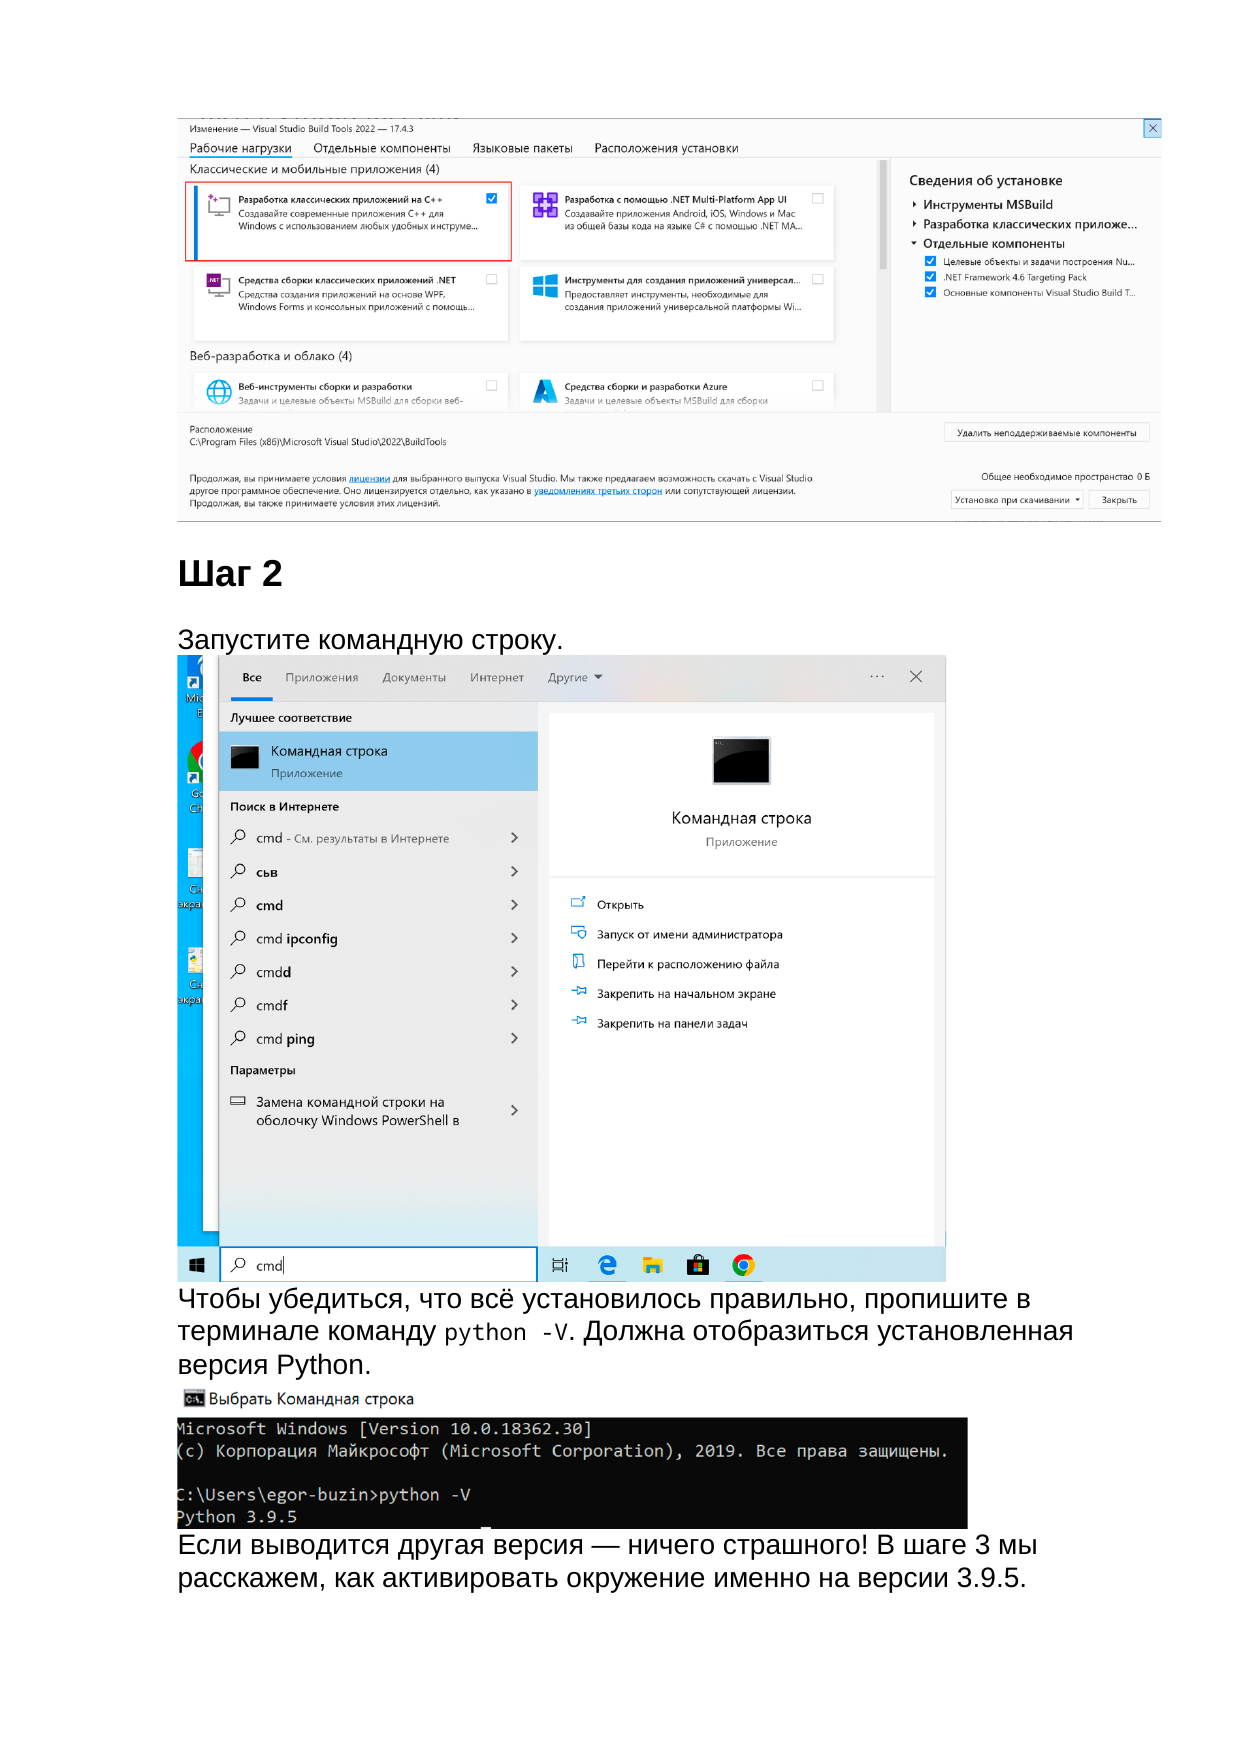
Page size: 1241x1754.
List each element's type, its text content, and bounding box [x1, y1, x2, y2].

text Чтобы убедиться, что всё установилось правильно, пропишите в терминале команду python -V. Должна отобразиться установленная версия Python. [177, 1282, 1152, 1380]
text Шаг 2 [177, 551, 1152, 594]
picture [177, 118, 1162, 522]
text Если выводится другая версия — ничего страшного! В шаге 3 мы расскажем, как активировать окружение именно на версии 3.9.5. [177, 1528, 1152, 1593]
picture [177, 1380, 968, 1529]
text Запустите командную строку. [177, 623, 1152, 656]
picture [177, 655, 947, 1282]
